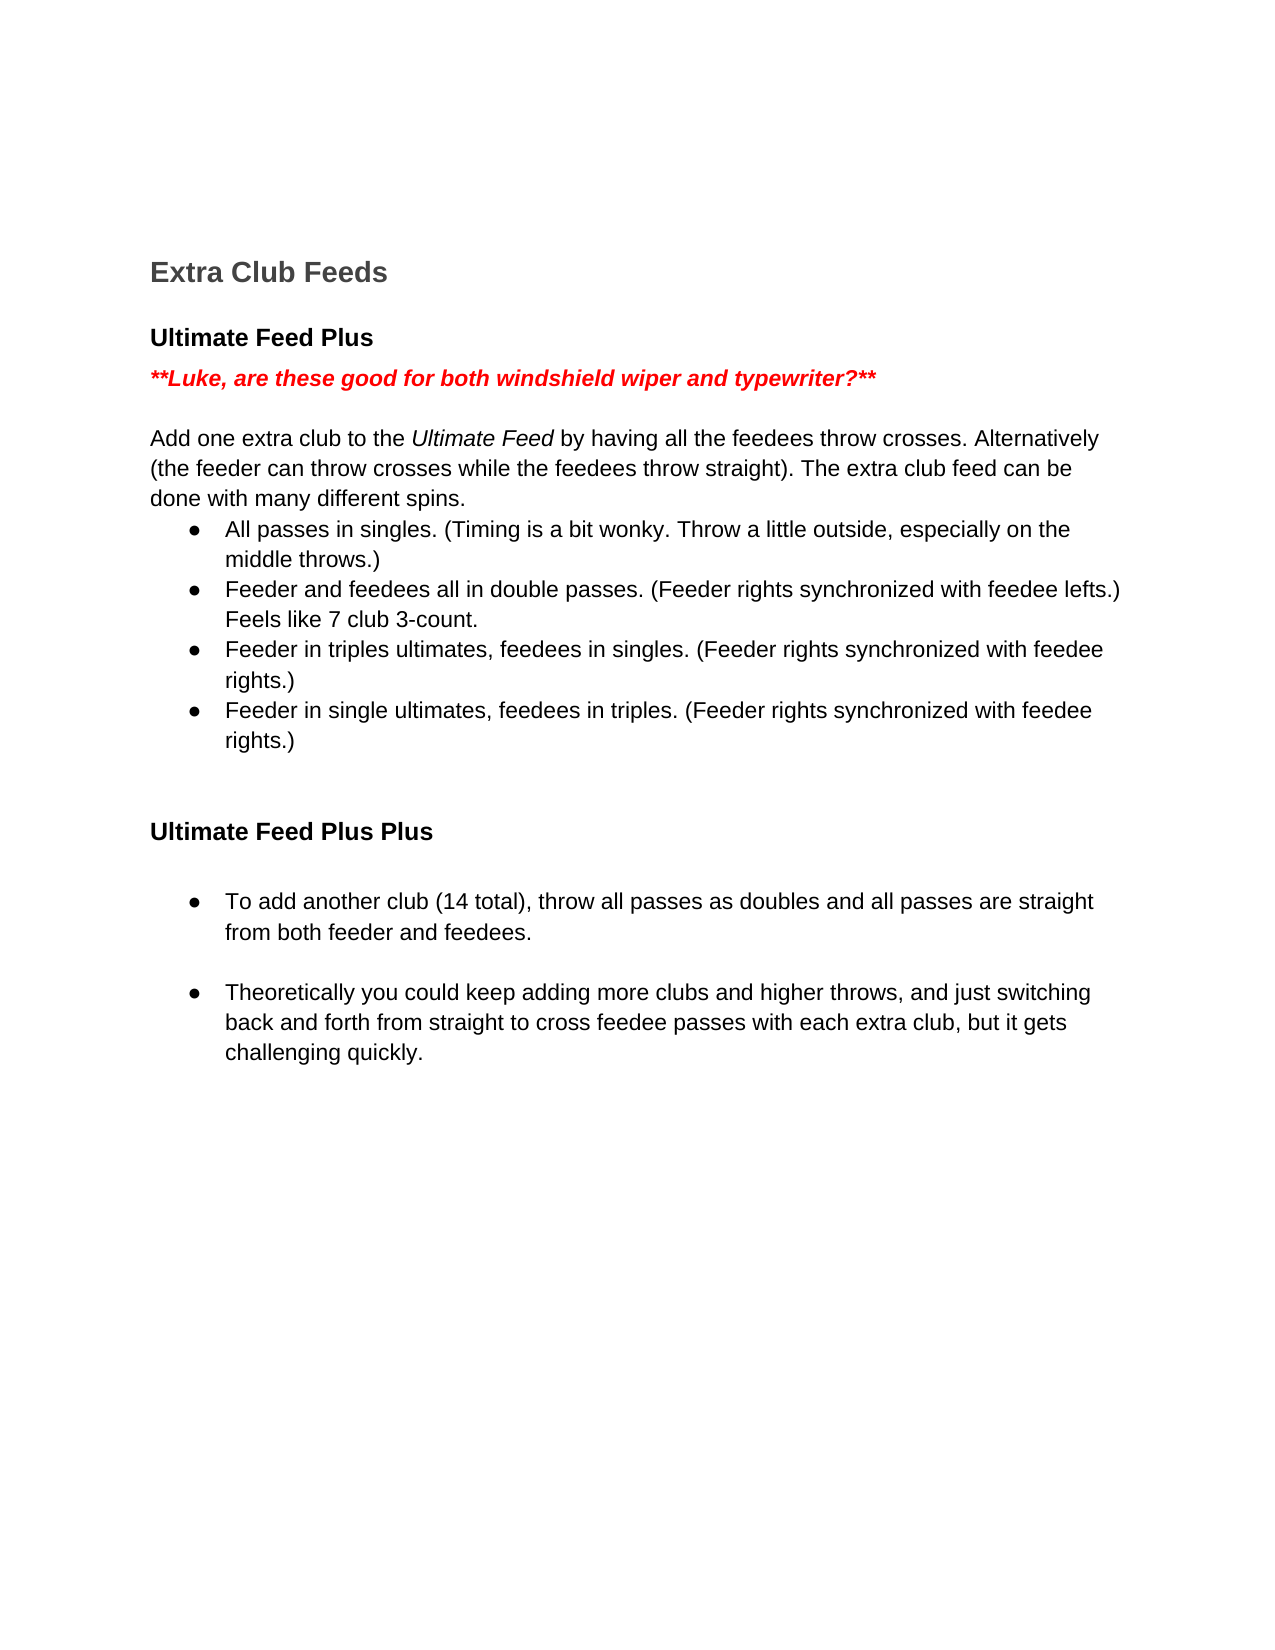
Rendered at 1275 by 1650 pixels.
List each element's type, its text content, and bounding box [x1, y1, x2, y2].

text Add one extra club to the Ultimate Feed by having all the feedees throw crosses. Alternatively (the feeder can throw crosses while the feedees throw straight). The extra club feed can be done with many different spins. [150, 425, 1125, 512]
list All passes in singles. (Timing is a bit wonky. Throw a little outside, especially on the middle throws.) [187, 516, 1125, 572]
subtitle Ultimate Feed Plus [150, 323, 1125, 352]
text **Luke, are these good for both windshield wiper and typewriter?** [150, 364, 1125, 391]
list Feeder in triples ultimates, feedees in singles. (Feeder rights synchronized with feedee rights.) [187, 636, 1125, 693]
list Theoretically you could keep adding more clubs and higher throws, and just switching back and forth from straight to cross feedee passes with each extra club, but it gets challenging quickly. [187, 979, 1125, 1066]
subtitle Extra Club Feeds [150, 256, 1125, 289]
list Feeder in single ultimates, feedees in triples. (Feeder rights synchronized with feedee rights.) [187, 697, 1125, 753]
subtitle Ultimate Feed Plus Plus [150, 817, 1125, 845]
list To add another club (14 total), throw all passes as doubles and all passes are straight from both feeder and feedees. [187, 888, 1125, 945]
list Feeder and feedees all in double passes. (Feeder rights synchronized with feedee lefts.) Feels like 7 club 3-count. [187, 576, 1125, 633]
